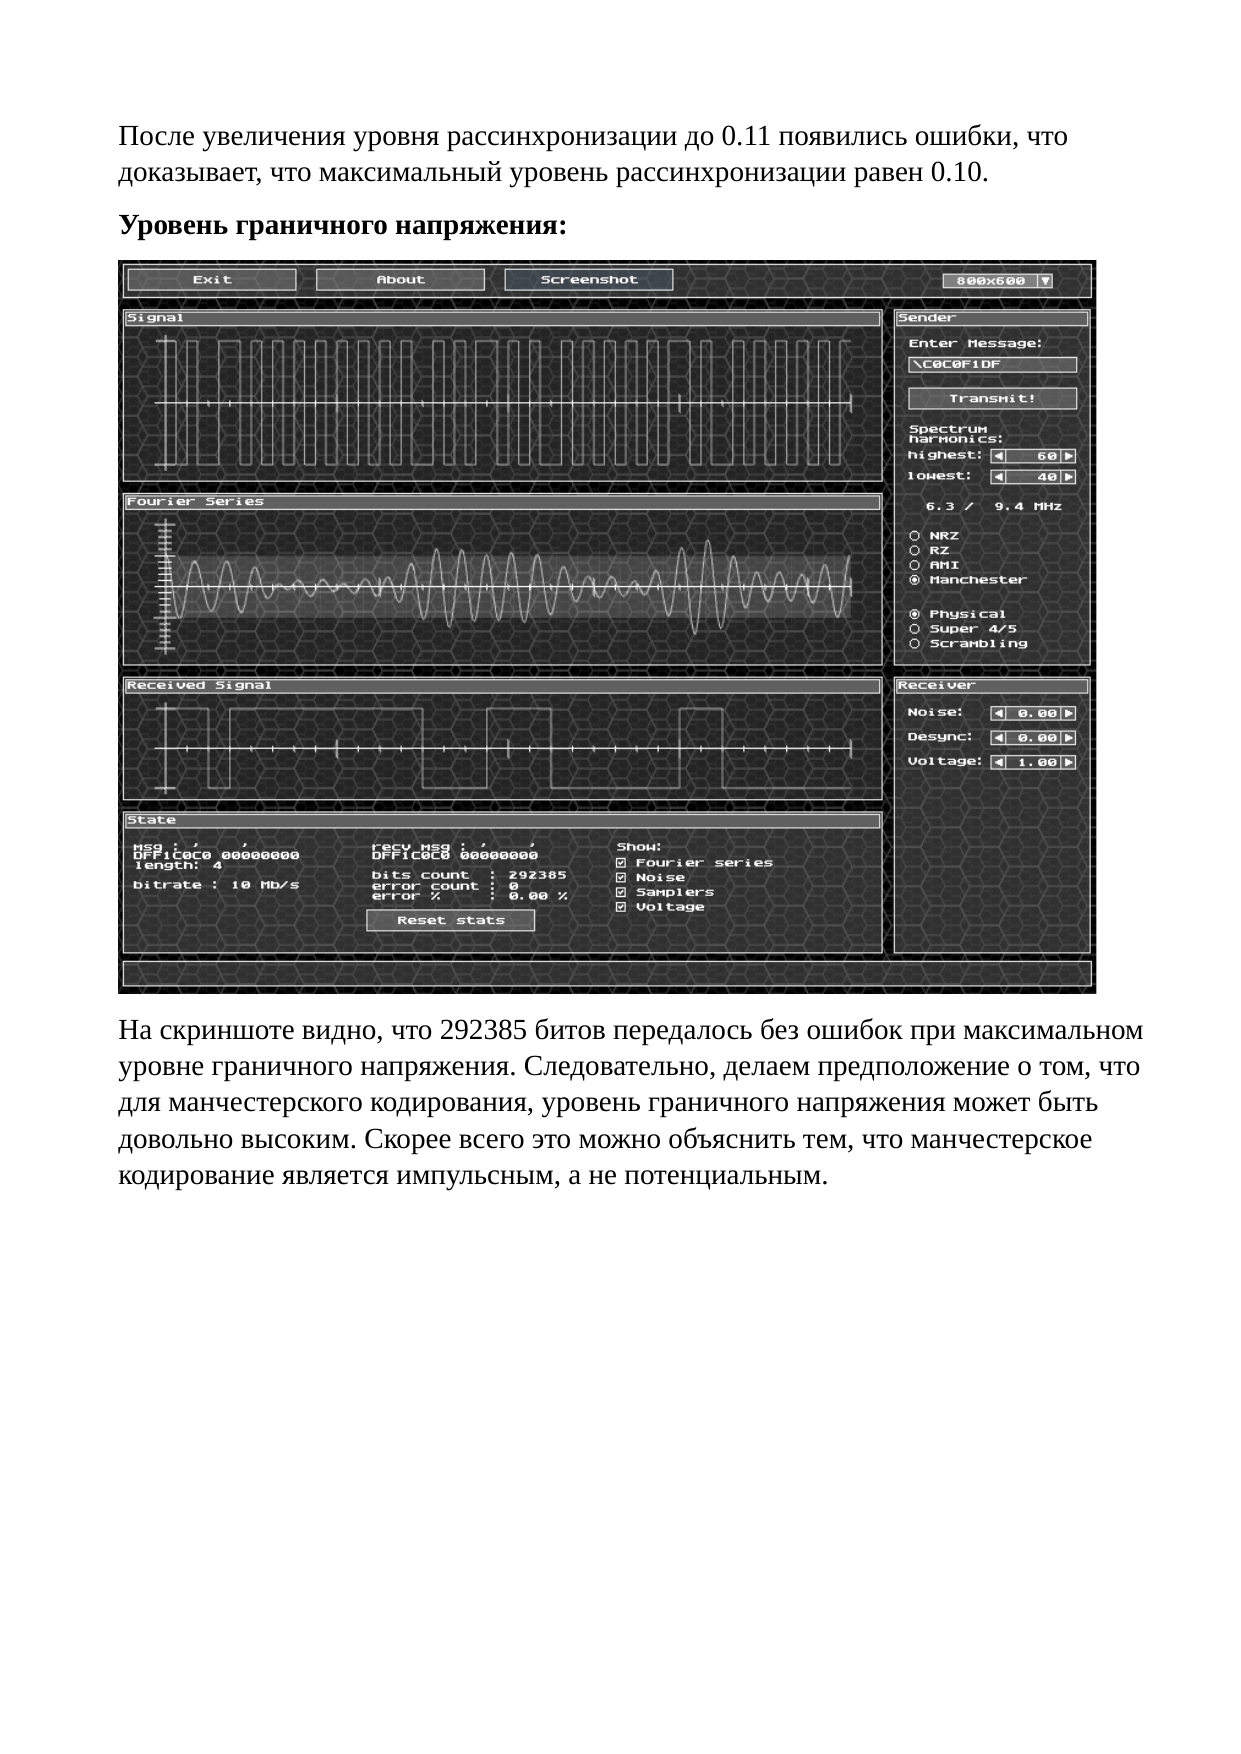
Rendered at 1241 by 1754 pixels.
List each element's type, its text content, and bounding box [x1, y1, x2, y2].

text На скриншоте видно, что 292385 битов передалось без ошибок при максимальном уровне граничного напряжения. Следовательно, делаем предположение о том, что для манчестерского кодирования, уровень граничного напряжения может быть довольно высоким. Скорее всего это можно объяснить тем, что манчестерское кодирование является импульсным, а не потенциальным. [118, 1012, 1152, 1190]
text После увеличения уровня рассинхронизации до 0.11 появились ошибки, что доказывает, что максимальный уровень рассинхронизации равен 0.10. [118, 118, 1152, 188]
text Уровень граничного напряжения: [118, 207, 1152, 241]
picture [118, 260, 1097, 994]
